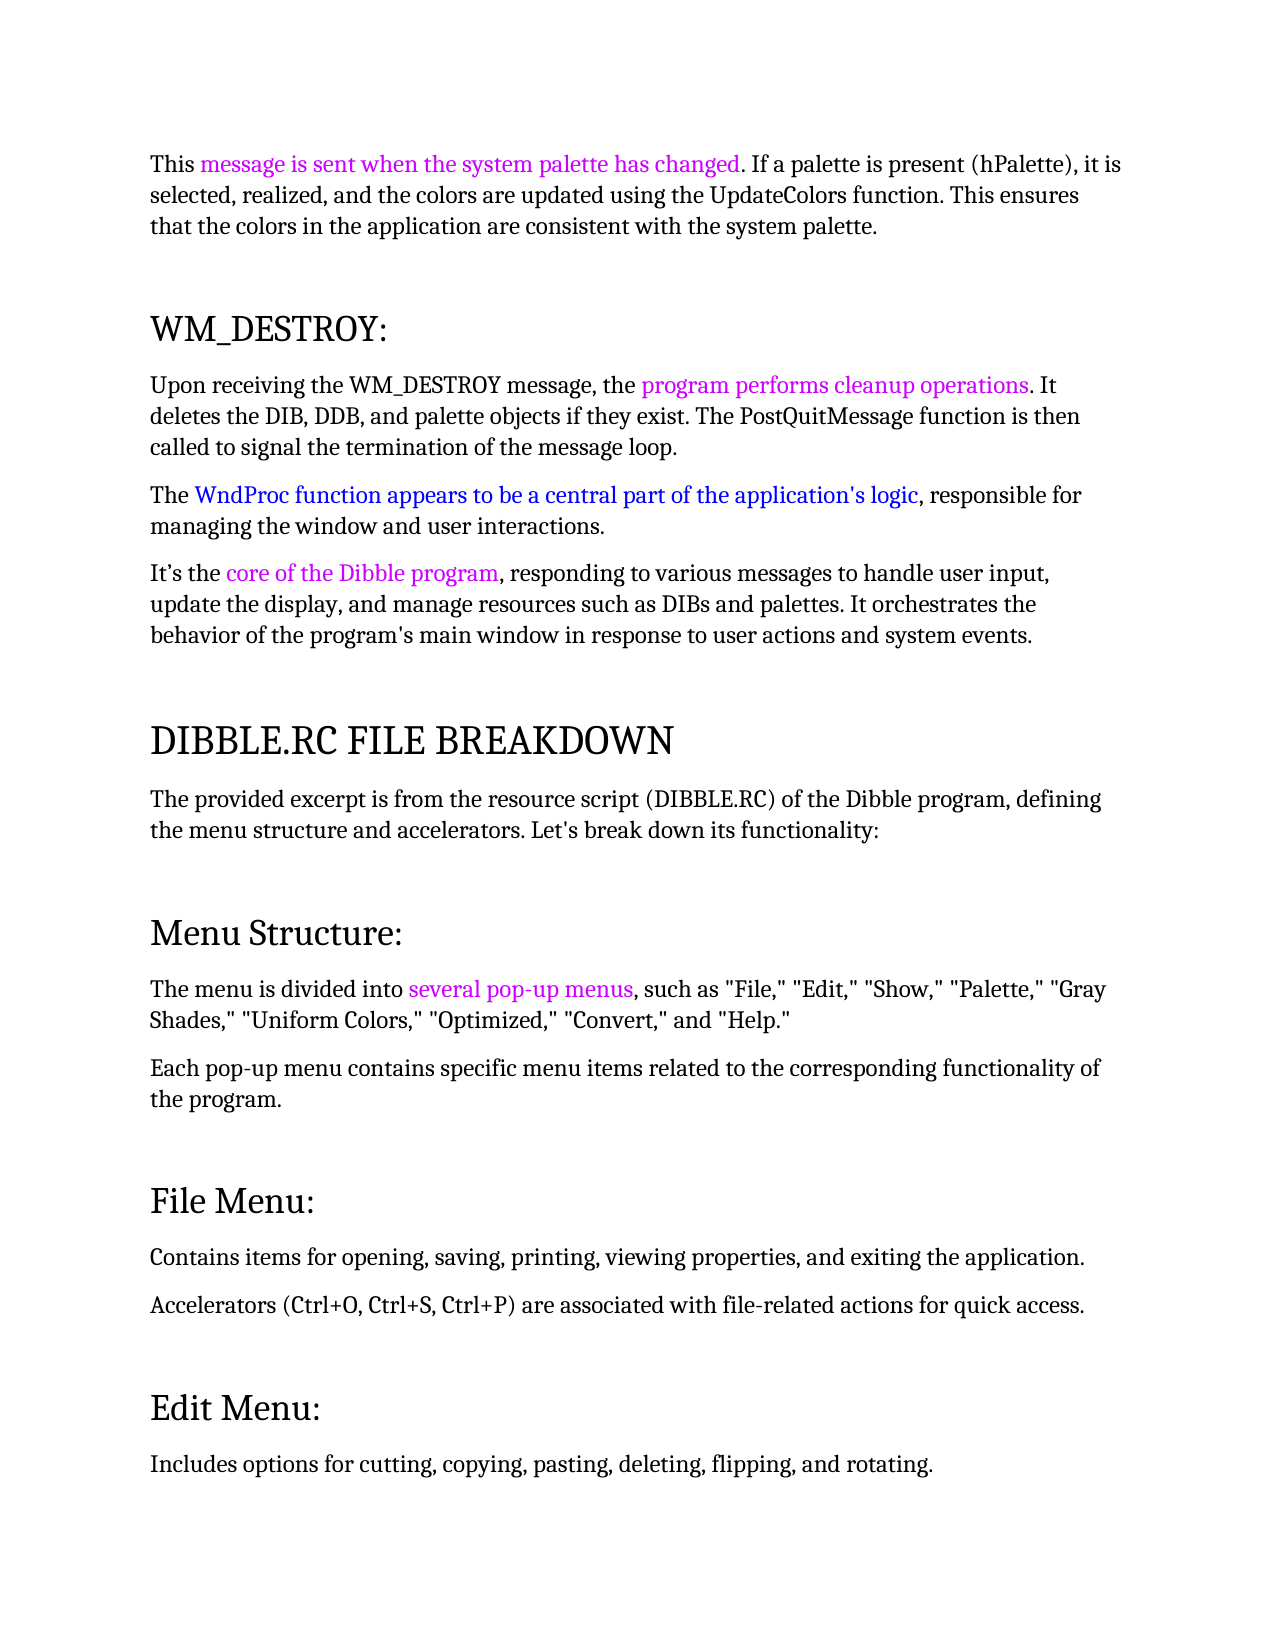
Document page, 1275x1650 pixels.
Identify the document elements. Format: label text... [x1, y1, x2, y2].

text This message is sent when the system palette has changed. If a palette is present (hPalette), it is selected, realized, and the colors are updated using the UpdateColors function. This ensures that the colors in the application are consistent with the system palette. [150, 150, 1125, 241]
text Upon receiving the WM_DESTROY message, the program performs cleanup operations. It deletes the DIB, DDB, and palette objects if they exist. The PostQuitMessage function is then called to signal the termination of the message loop. [150, 371, 1125, 462]
text Contains items for opening, saving, printing, viewing properties, and exiting the application. [150, 1243, 1125, 1272]
text File Menu: [150, 1180, 1125, 1223]
text The WndProc function appears to be a central part of the application's logic, responsible for managing the window and user interactions. [150, 481, 1125, 540]
text The provided excerpt is from the resource script (DIBBLE.RC) of the Dibble program, defining the menu structure and accelerators. Let's break down its functionality: [150, 785, 1125, 845]
text DIBBLE.RC FILE BREAKDOWN [150, 717, 1125, 765]
text WM_DESTROY: [150, 307, 1125, 351]
text Menu Structure: [150, 912, 1125, 955]
text Edit Menu: [150, 1386, 1125, 1429]
text Each pop-up menu contains specific menu items related to the corresponding functionality of the program. [150, 1053, 1125, 1113]
text The menu is divided into several pop-up menus, such as "File," "Edit," "Show," "Palette," "Gray Shades," "Uniform Colors," "Optimized," "Convert," and "Help." [150, 975, 1125, 1034]
text Accelerators (Ctrl+O, Ctrl+S, Ctrl+P) are associated with file-related actions for quick access. [150, 1291, 1125, 1320]
text Includes options for cutting, copying, pasting, deleting, flipping, and rotating. [150, 1449, 1125, 1478]
text It’s the core of the Dibble program, responding to various messages to handle user input, update the display, and manage resources such as DIBs and palettes. It orchestrates the behavior of the program's main window in response to user actions and system events. [150, 559, 1125, 650]
